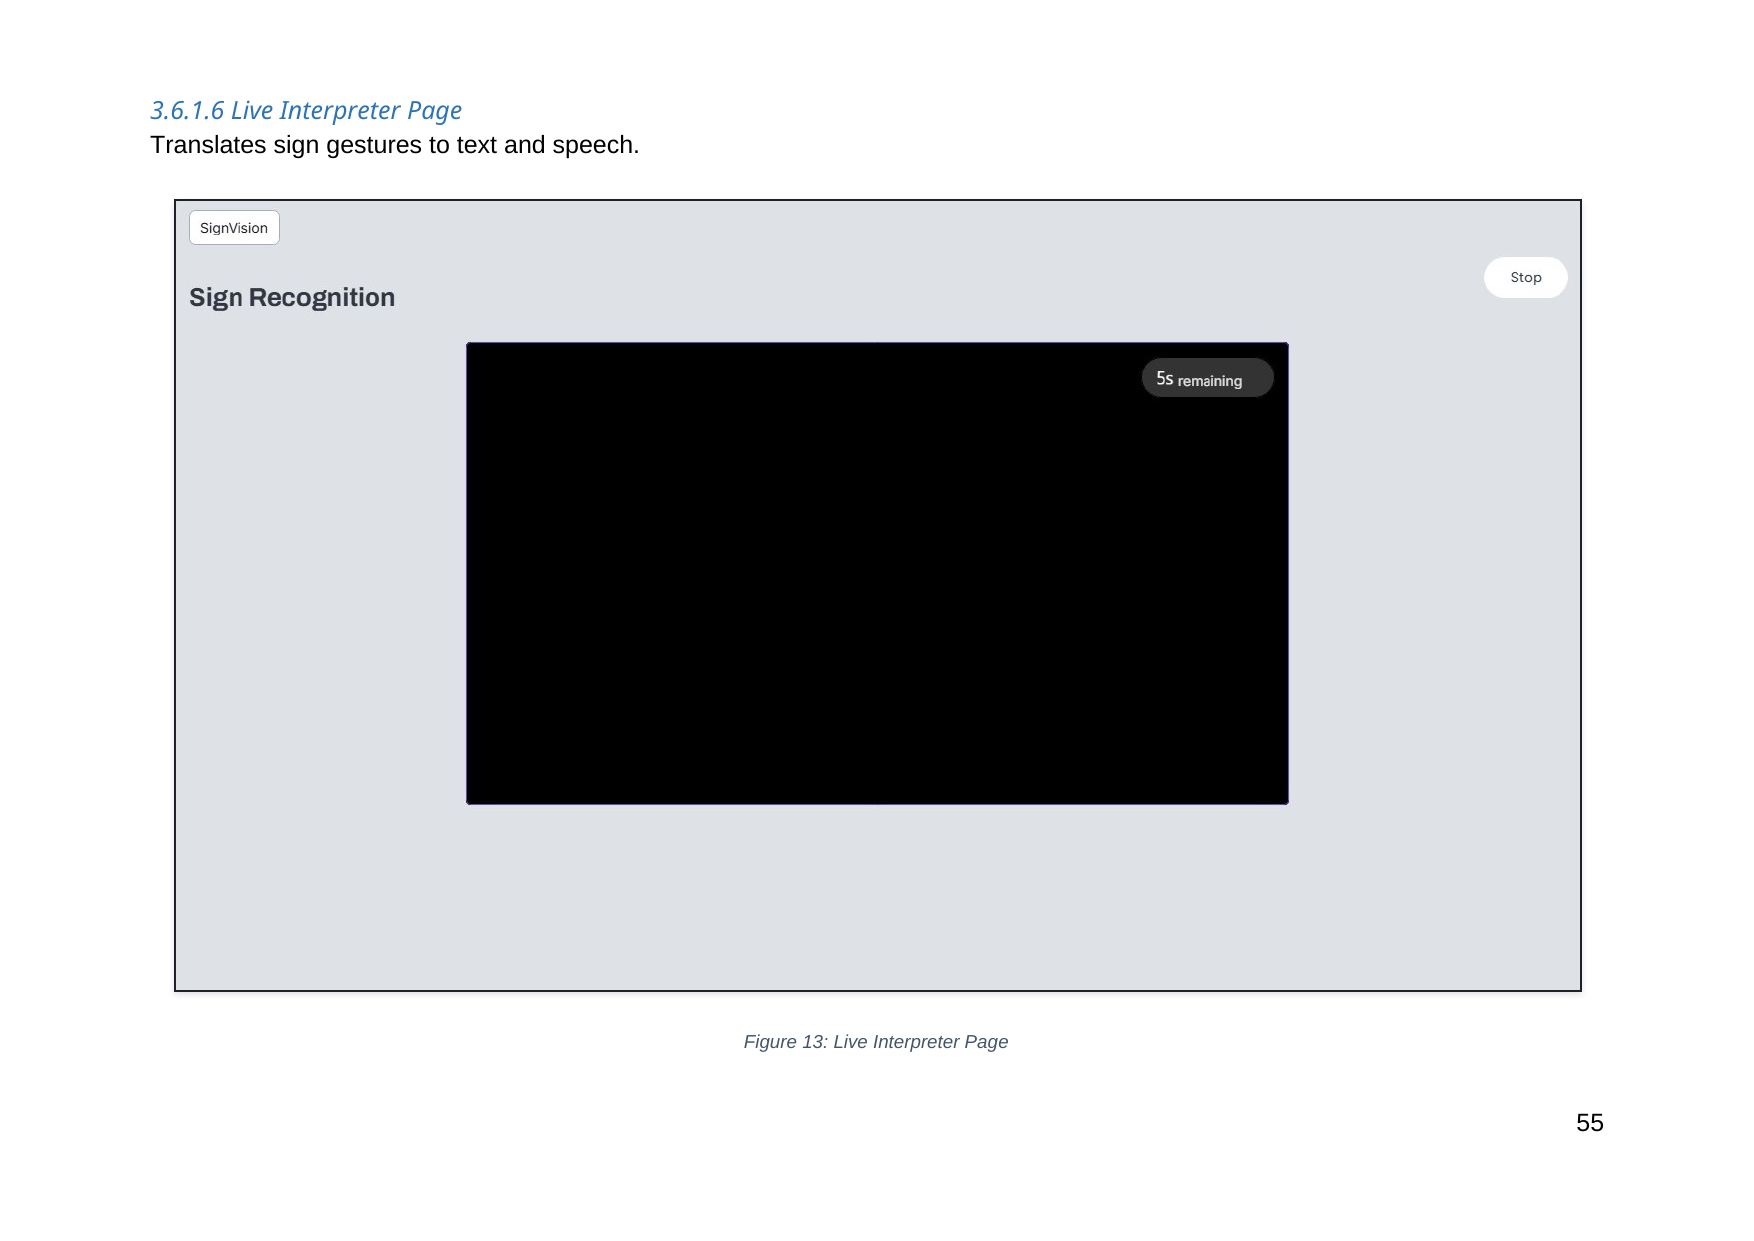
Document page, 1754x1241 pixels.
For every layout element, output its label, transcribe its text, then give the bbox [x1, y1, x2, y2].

subtitle 3.6.1.6 Live Interpreter Page [150, 93, 1604, 127]
text Figure 13: Live Interpreter Page [150, 1031, 1604, 1052]
picture [150, 189, 1604, 1002]
text Translates sign gestures to text and speech. [150, 129, 1604, 158]
